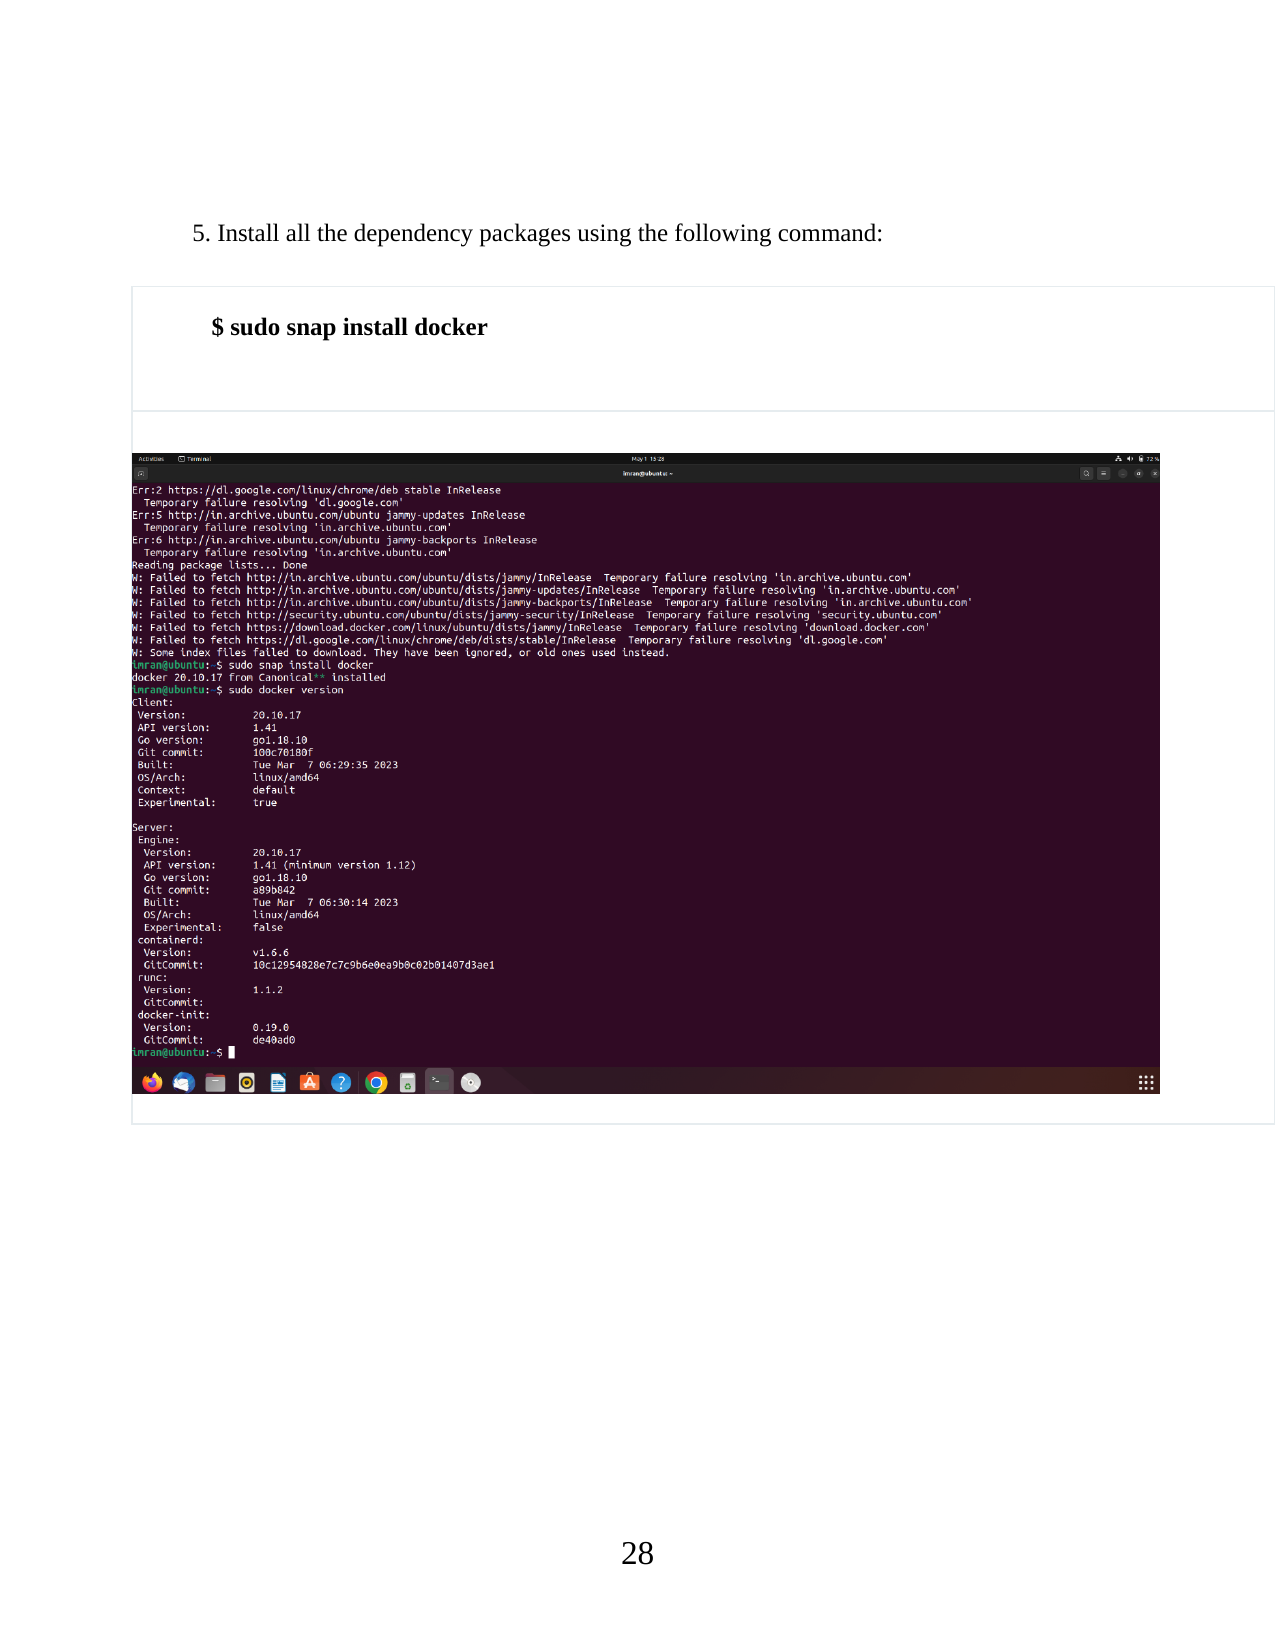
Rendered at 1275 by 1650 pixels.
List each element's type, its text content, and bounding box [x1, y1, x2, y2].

table_header $ sudo snap install docker [133, 287, 1274, 410]
table_cell [133, 412, 1274, 1123]
text 5. Install all the dependency packages using the following command: [192, 218, 1069, 246]
picture [132, 453, 1160, 1094]
